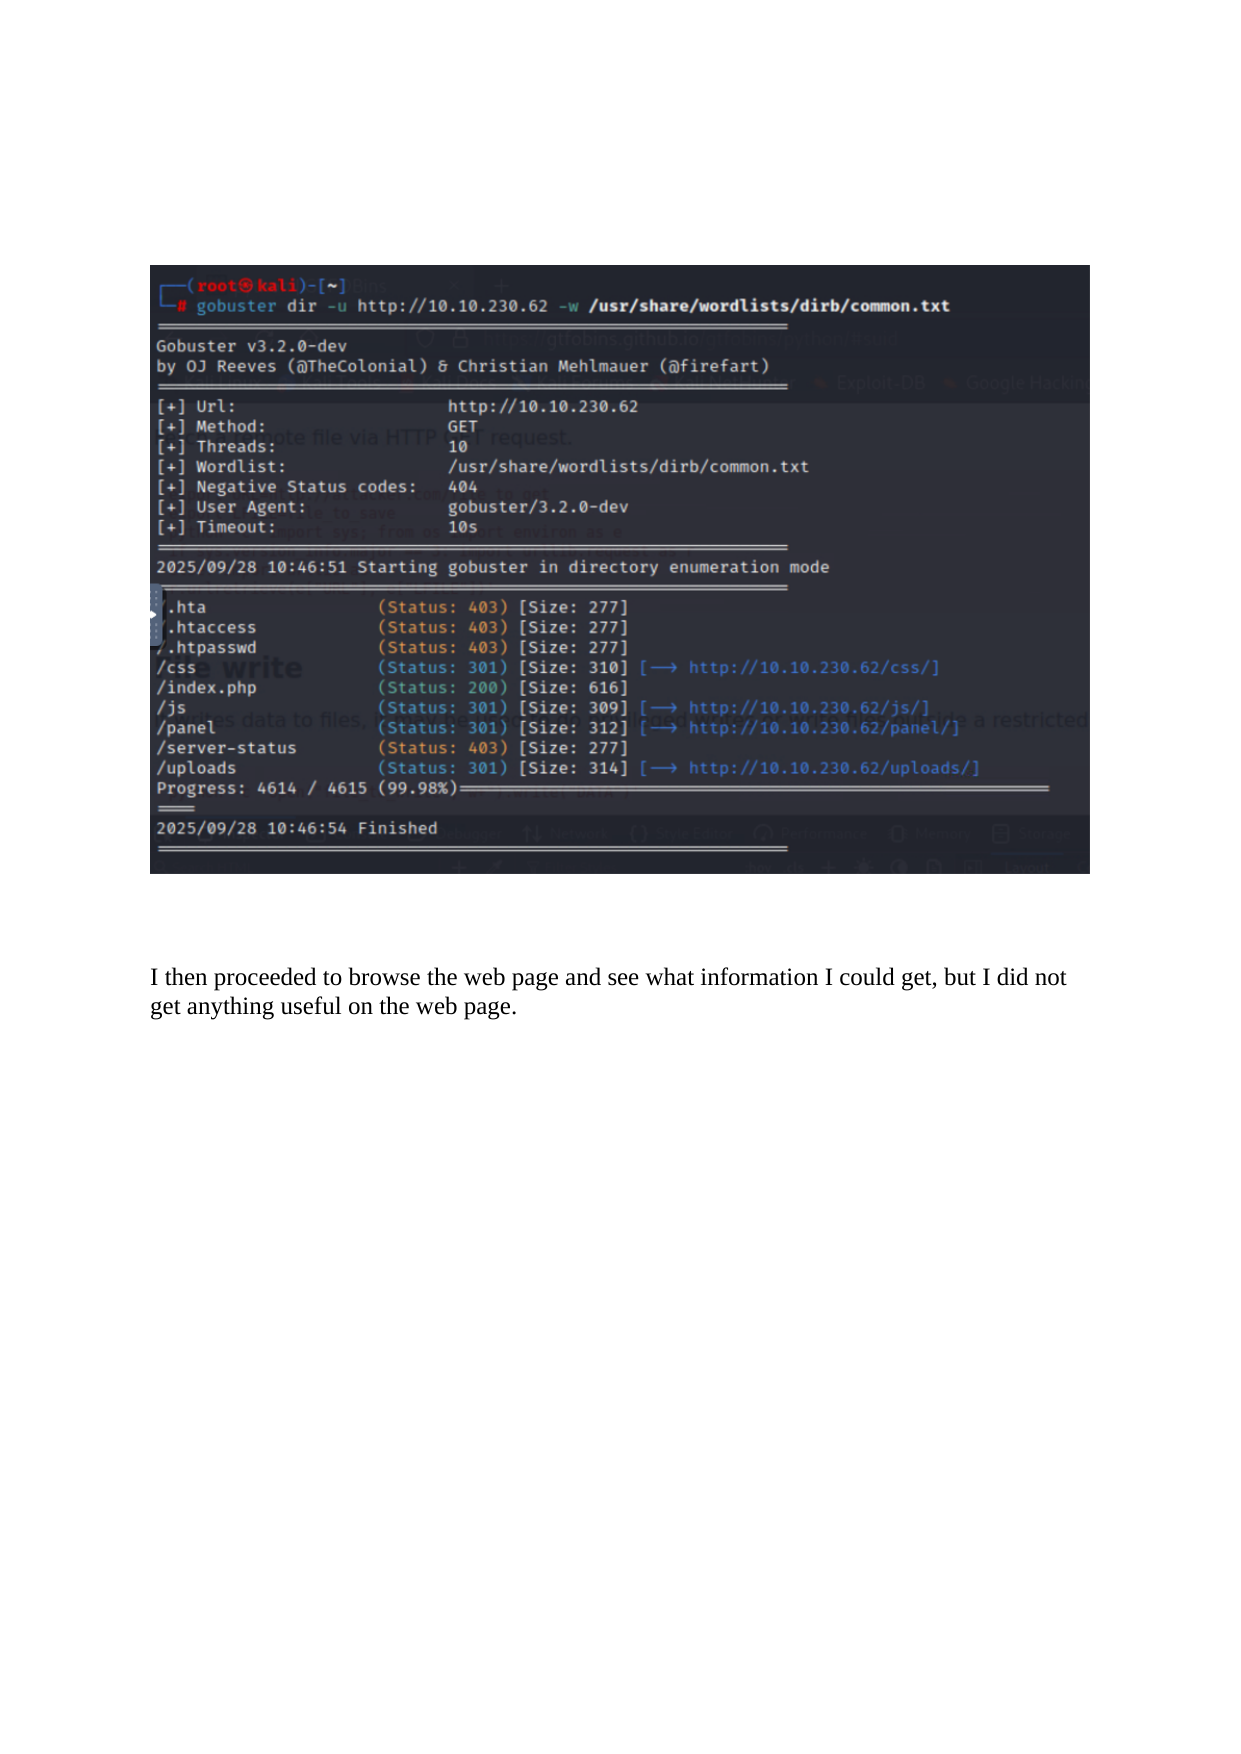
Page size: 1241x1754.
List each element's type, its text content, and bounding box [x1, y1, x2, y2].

text I then proceeded to browse the web page and see what information I could get, but I did not get anything useful on the web page. [150, 962, 1090, 1019]
picture [150, 265, 1091, 875]
